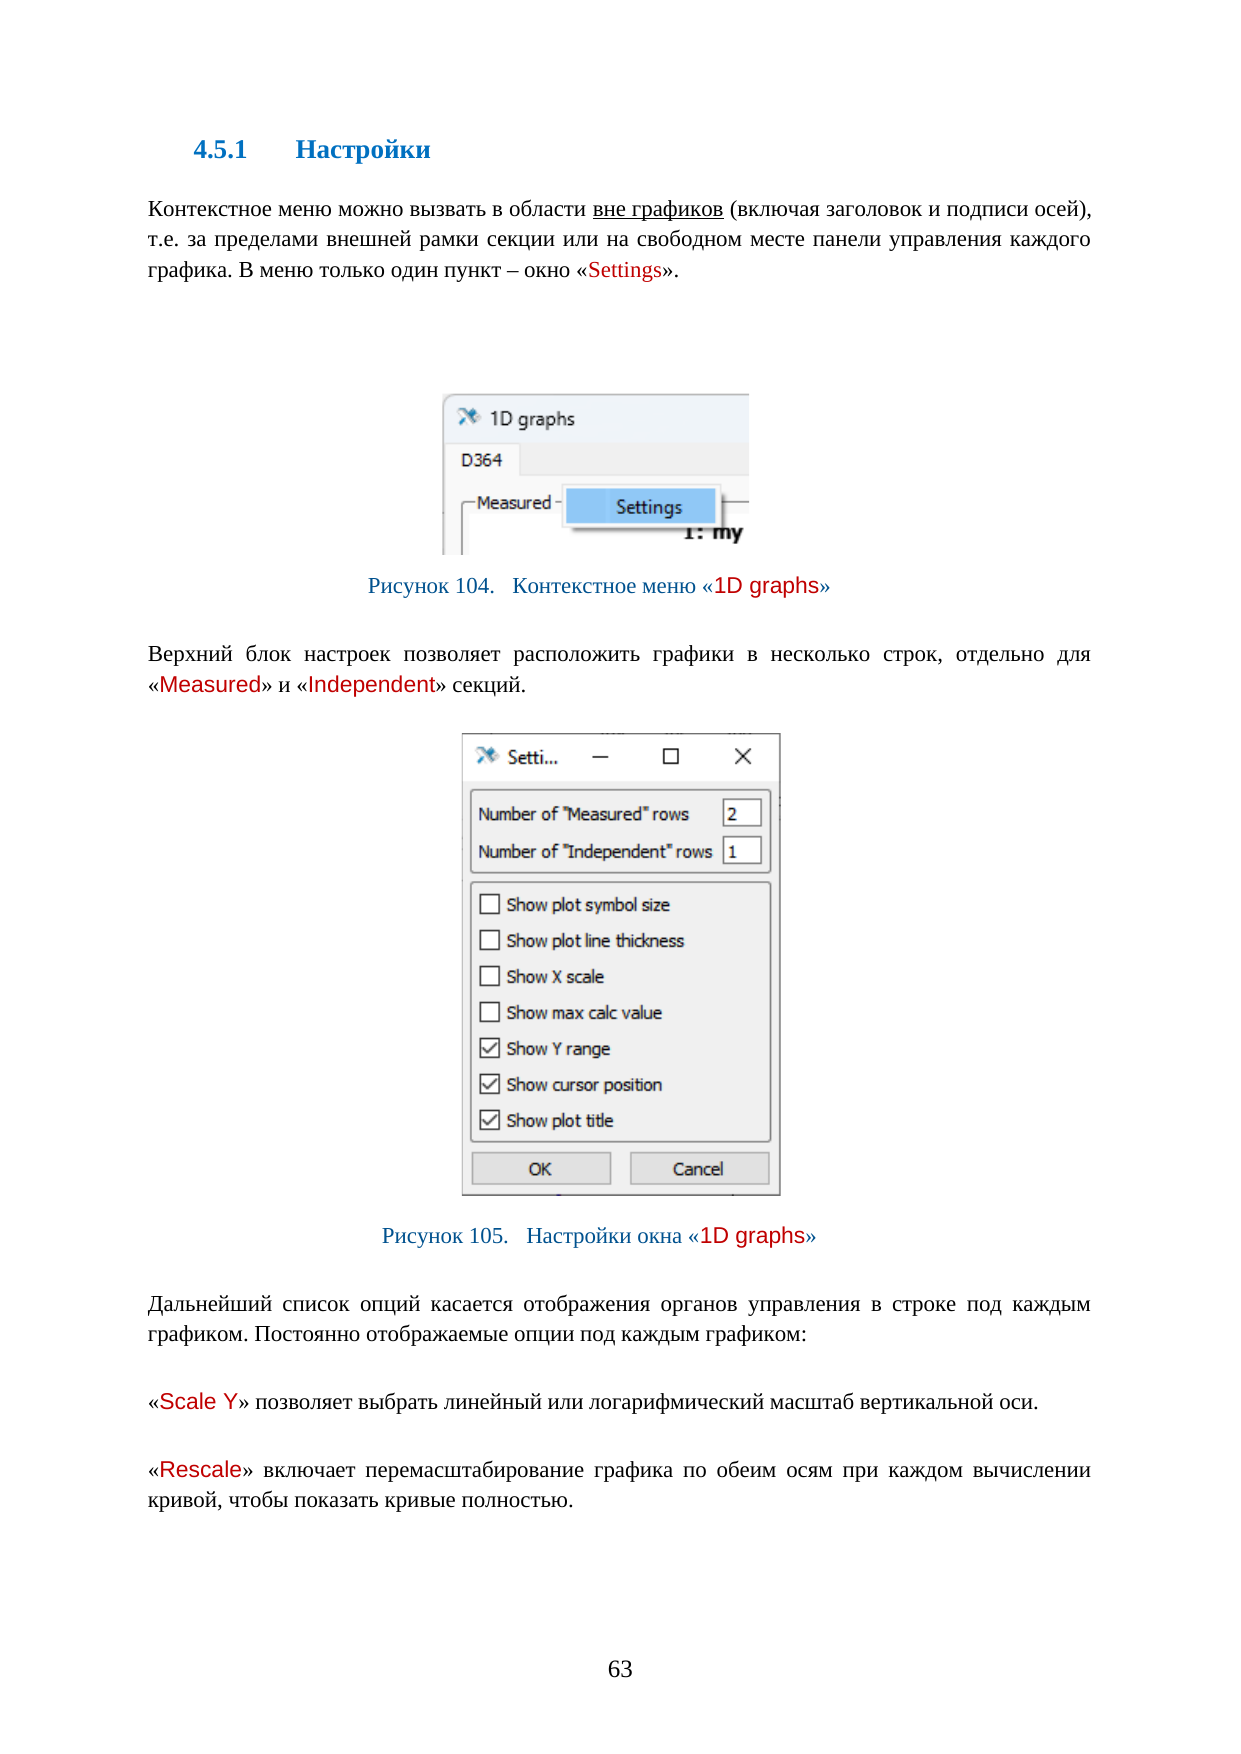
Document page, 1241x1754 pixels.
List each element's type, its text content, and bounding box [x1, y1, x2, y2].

text Контекстное меню можно вызвать в области вне графиков (включая заголовок и подписи осей), т.е. за пределами внешней рамки секции или на свободном месте панели управления каждого графика. В меню только один пункт – окно «Settings». [148, 195, 1093, 282]
text «Rescale» включает перемасштабирование графика по обеим осям при каждом вычислении кривой, чтобы показать кривые полностью. [148, 1456, 1093, 1512]
picture [440, 391, 750, 555]
picture [461, 733, 781, 1196]
text «Scale Y» позволяет выбрать линейный или логарифмический масштаб вертикальной оси. [148, 1388, 1093, 1414]
text Дальнейший список опций касается отображения органов управления в строке под каждым графиком. Постоянно отображаемые опции под каждым графиком: [148, 1290, 1093, 1346]
subtitle Настройки [193, 133, 1093, 164]
text Верхний блок настроек позволяет расположить графики в несколько строк, отдельно для «Measured» и «Independent» секций. [148, 640, 1093, 697]
